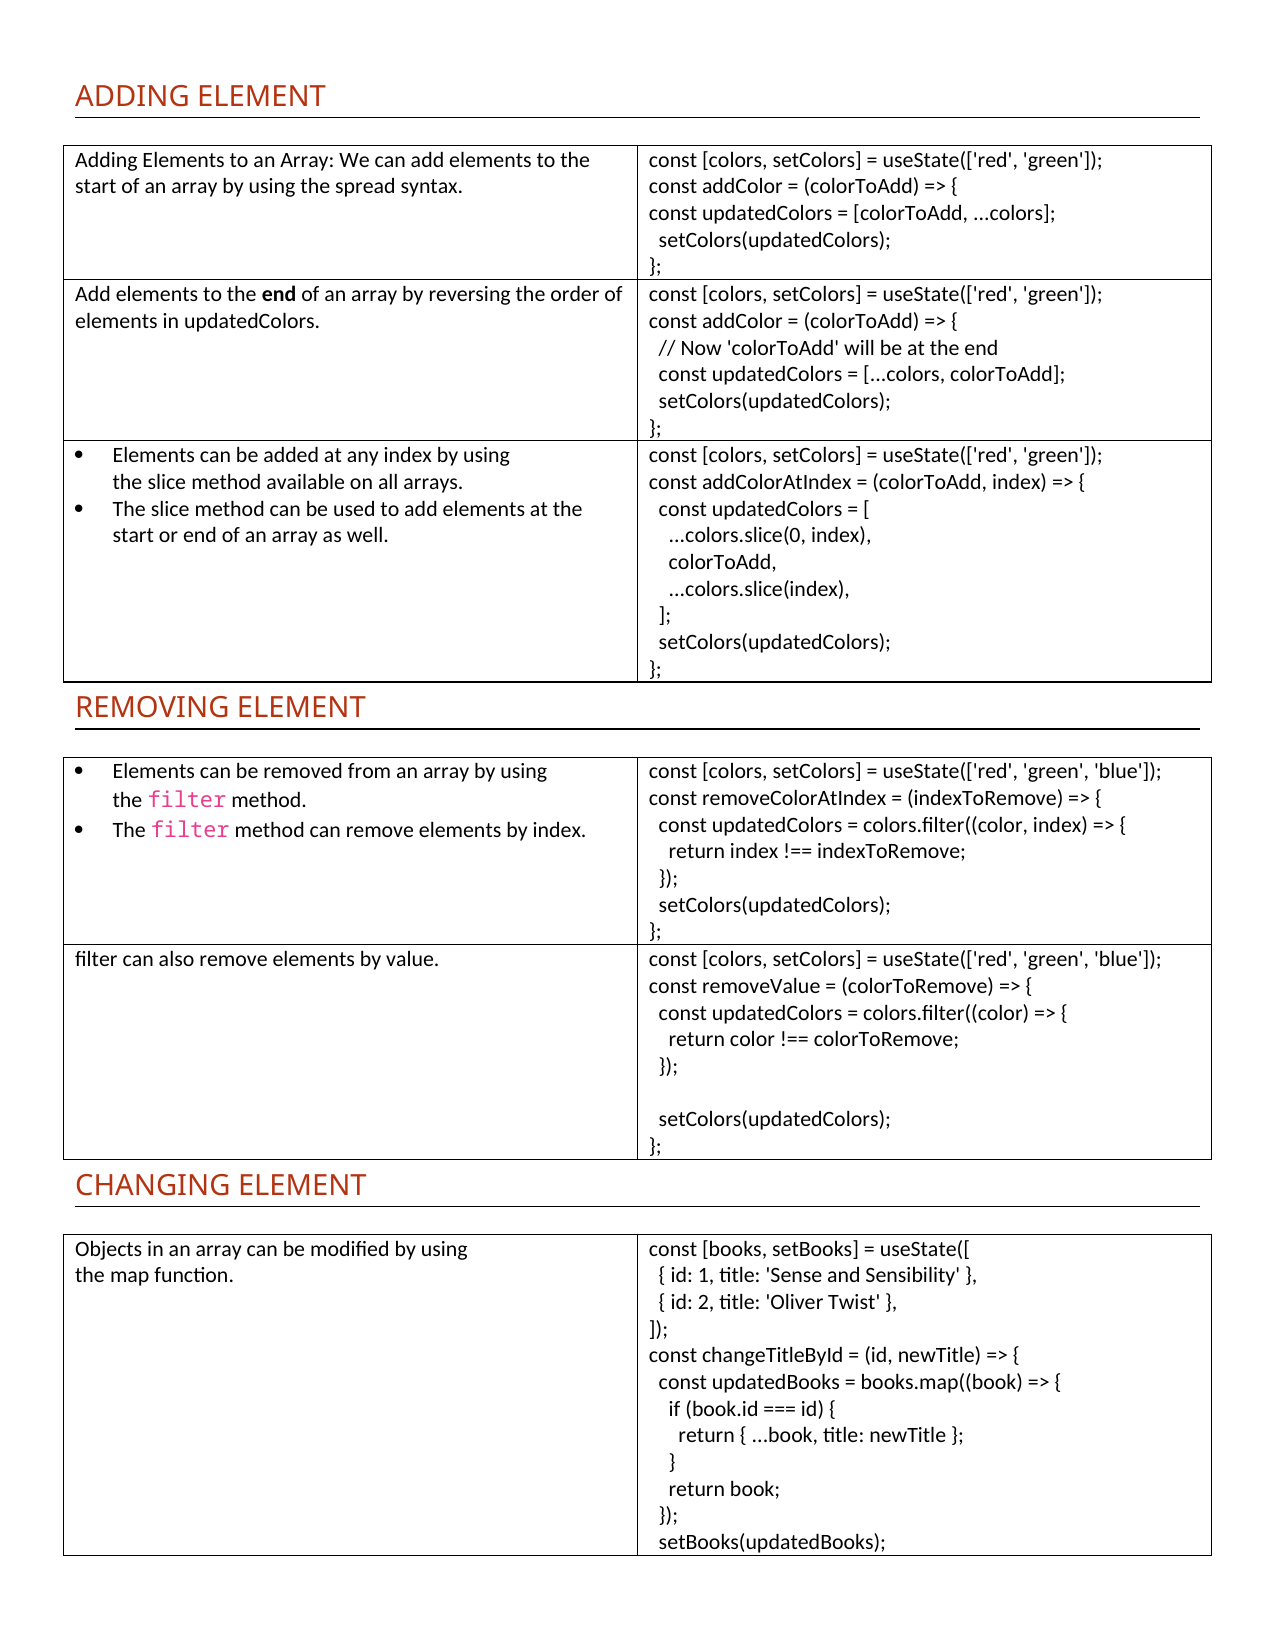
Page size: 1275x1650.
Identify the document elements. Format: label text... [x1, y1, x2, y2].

table_cell const [colors, setColors] = useState(['red', 'green']); const addColorAtIndex = (colorToAdd, index) => { const updatedColors = [ ...colors.slice(0, index), colorToAdd, ...colors.slice(index), ]; setColors(updatedColors); }; [638, 441, 1211, 681]
subtitle REMOVING ELEMENT [75, 687, 1200, 728]
table_header const [colors, setColors] = useState(['red', 'green', 'blue']); const removeColorAtIndex = (indexToRemove) => { const updatedColors = colors.filter((color, index) => { return index !== indexToRemove; }); setColors(updatedColors); }; [638, 758, 1211, 944]
table_cell filter can also remove elements by value. [64, 945, 637, 1159]
table_cell const [colors, setColors] = useState(['red', 'green']); const addColor = (colorToAdd) => { // Now 'colorToAdd' will be at the end const updatedColors = [...colors, colorToAdd]; setColors(updatedColors); }; [638, 280, 1211, 440]
table_cell const [colors, setColors] = useState(['red', 'green', 'blue']); const removeValue = (colorToRemove) => { const updatedColors = colors.filter((color) => { return color !== colorToRemove; }); setColors(updatedColors); }; [638, 945, 1211, 1159]
subtitle ADDING ELEMENT [75, 75, 1200, 117]
subtitle CHANGING ELEMENT [75, 1164, 1200, 1206]
table_cell Elements can be added at any index by using the slice method available on all arrays. The slice method can be used to add elements at the start or end of an array as well. [64, 441, 637, 681]
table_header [64, 1235, 637, 1555]
table_cell Add elements to the end of an array by reversing the order of elements in updatedColors. [64, 280, 637, 440]
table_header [638, 1235, 1211, 1555]
table_header Elements can be removed from an array by using the filter method. The filter method can remove elements by index. [64, 758, 637, 944]
table_header const [colors, setColors] = useState(['red', 'green']); const addColor = (colorToAdd) => { const updatedColors = [colorToAdd, ...colors]; setColors(updatedColors); }; [638, 146, 1211, 279]
table_header Adding Elements to an Array: We can add elements to the start of an array by using the spread syntax. [64, 146, 637, 279]
